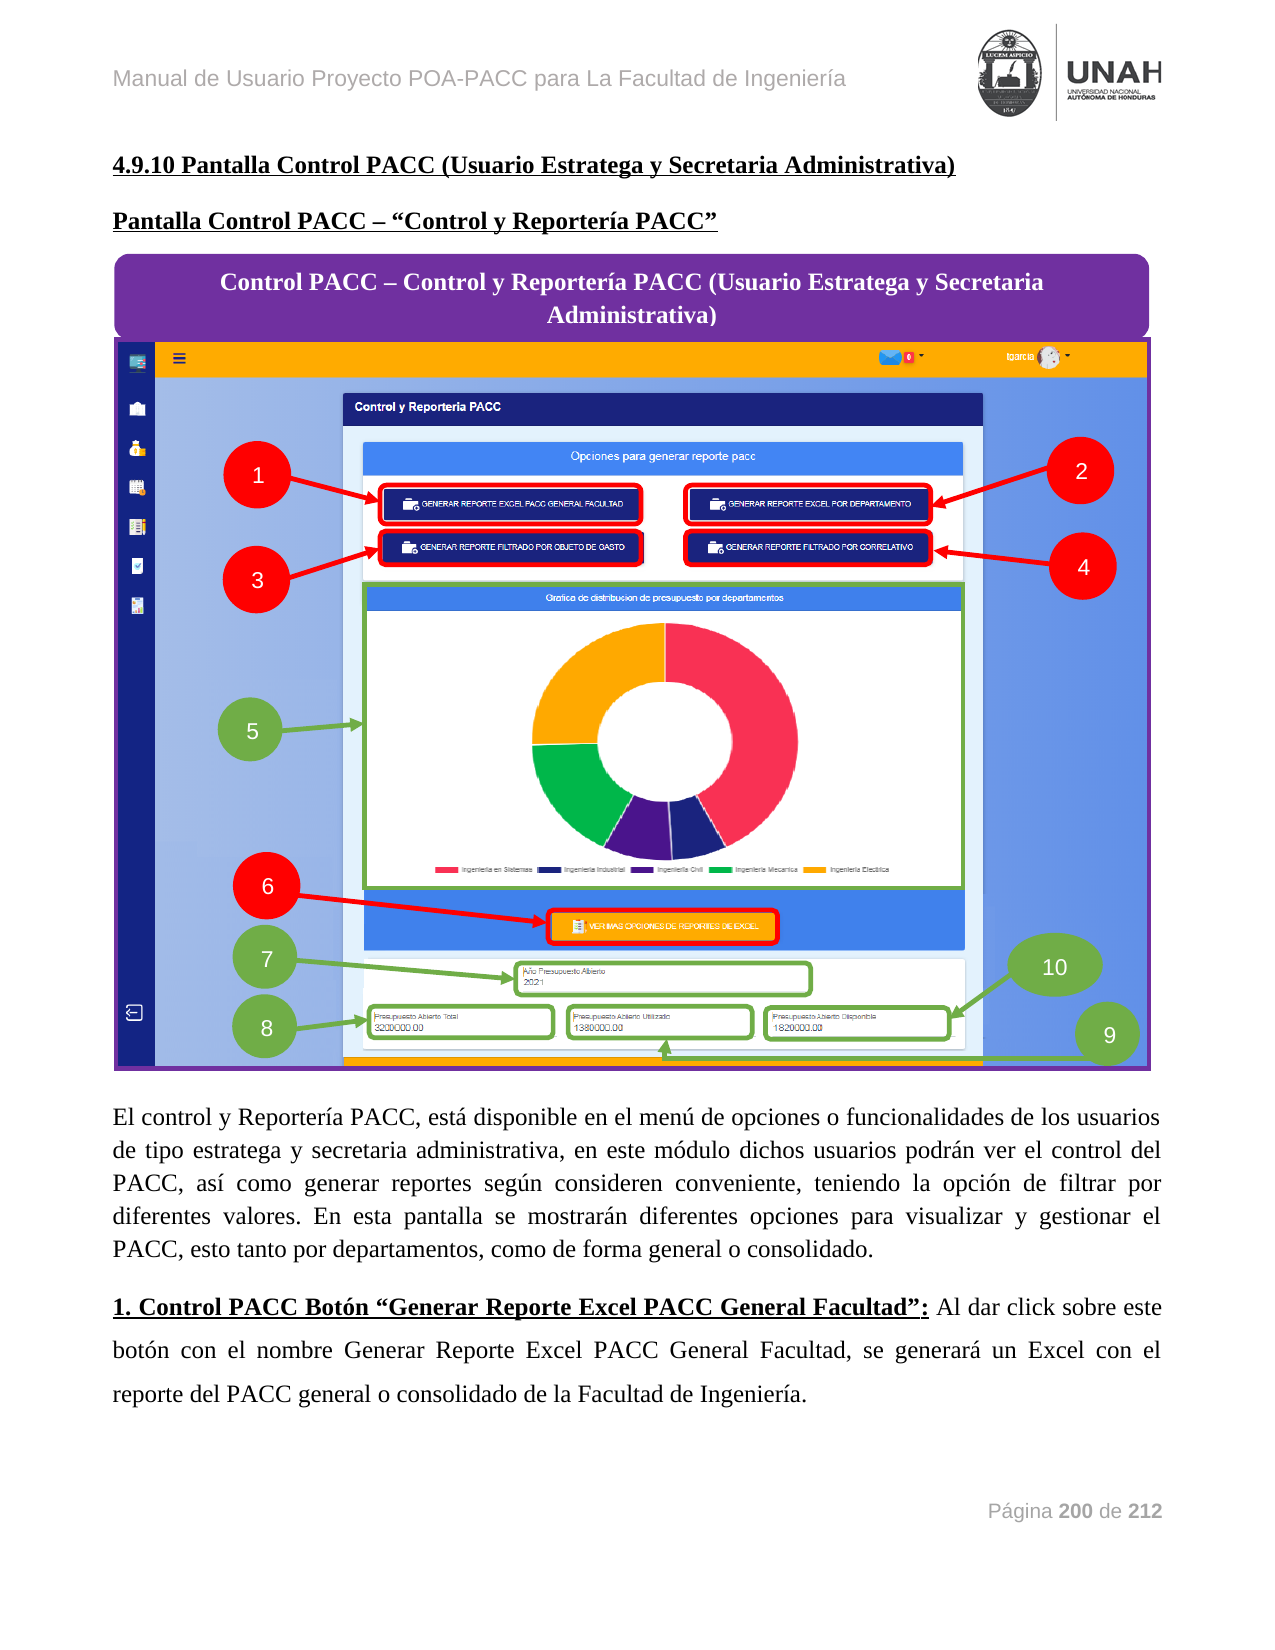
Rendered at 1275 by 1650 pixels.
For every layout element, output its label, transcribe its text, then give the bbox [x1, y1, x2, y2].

text 1. Control PACC Botón “Generar Reporte Excel PACC General Facultad”: Al dar click sobre este botón con el nombre Generar Reporte Excel PACC General Facultad, se generará un Excel con el reporte del PACC general o consolidado de la Facultad de Ingeniería. [112, 1292, 1162, 1407]
subtitle Pantalla Control PACC – “Control y Reportería PACC” [112, 206, 1162, 235]
picture [976, 20, 1161, 120]
text El control y Reportería PACC, está disponible en el menú de opciones o funcionalidades de los usuarios de tipo estratega y secretaria administrativa, en este módulo dichos usuarios podrán ver el control del PACC, así como generar reportes según consideren conveniente, teniendo la opción de filtrar por diferentes valores. En esta pantalla se mostrarán diferentes opciones para visualizar y gestionar el PACC, esto tanto por departamentos, como de forma general o consolidado. [112, 1102, 1162, 1263]
subtitle 4.9.10 Pantalla Control PACC (Usuario Estratega y Secretaria Administrativa) [112, 150, 1162, 179]
